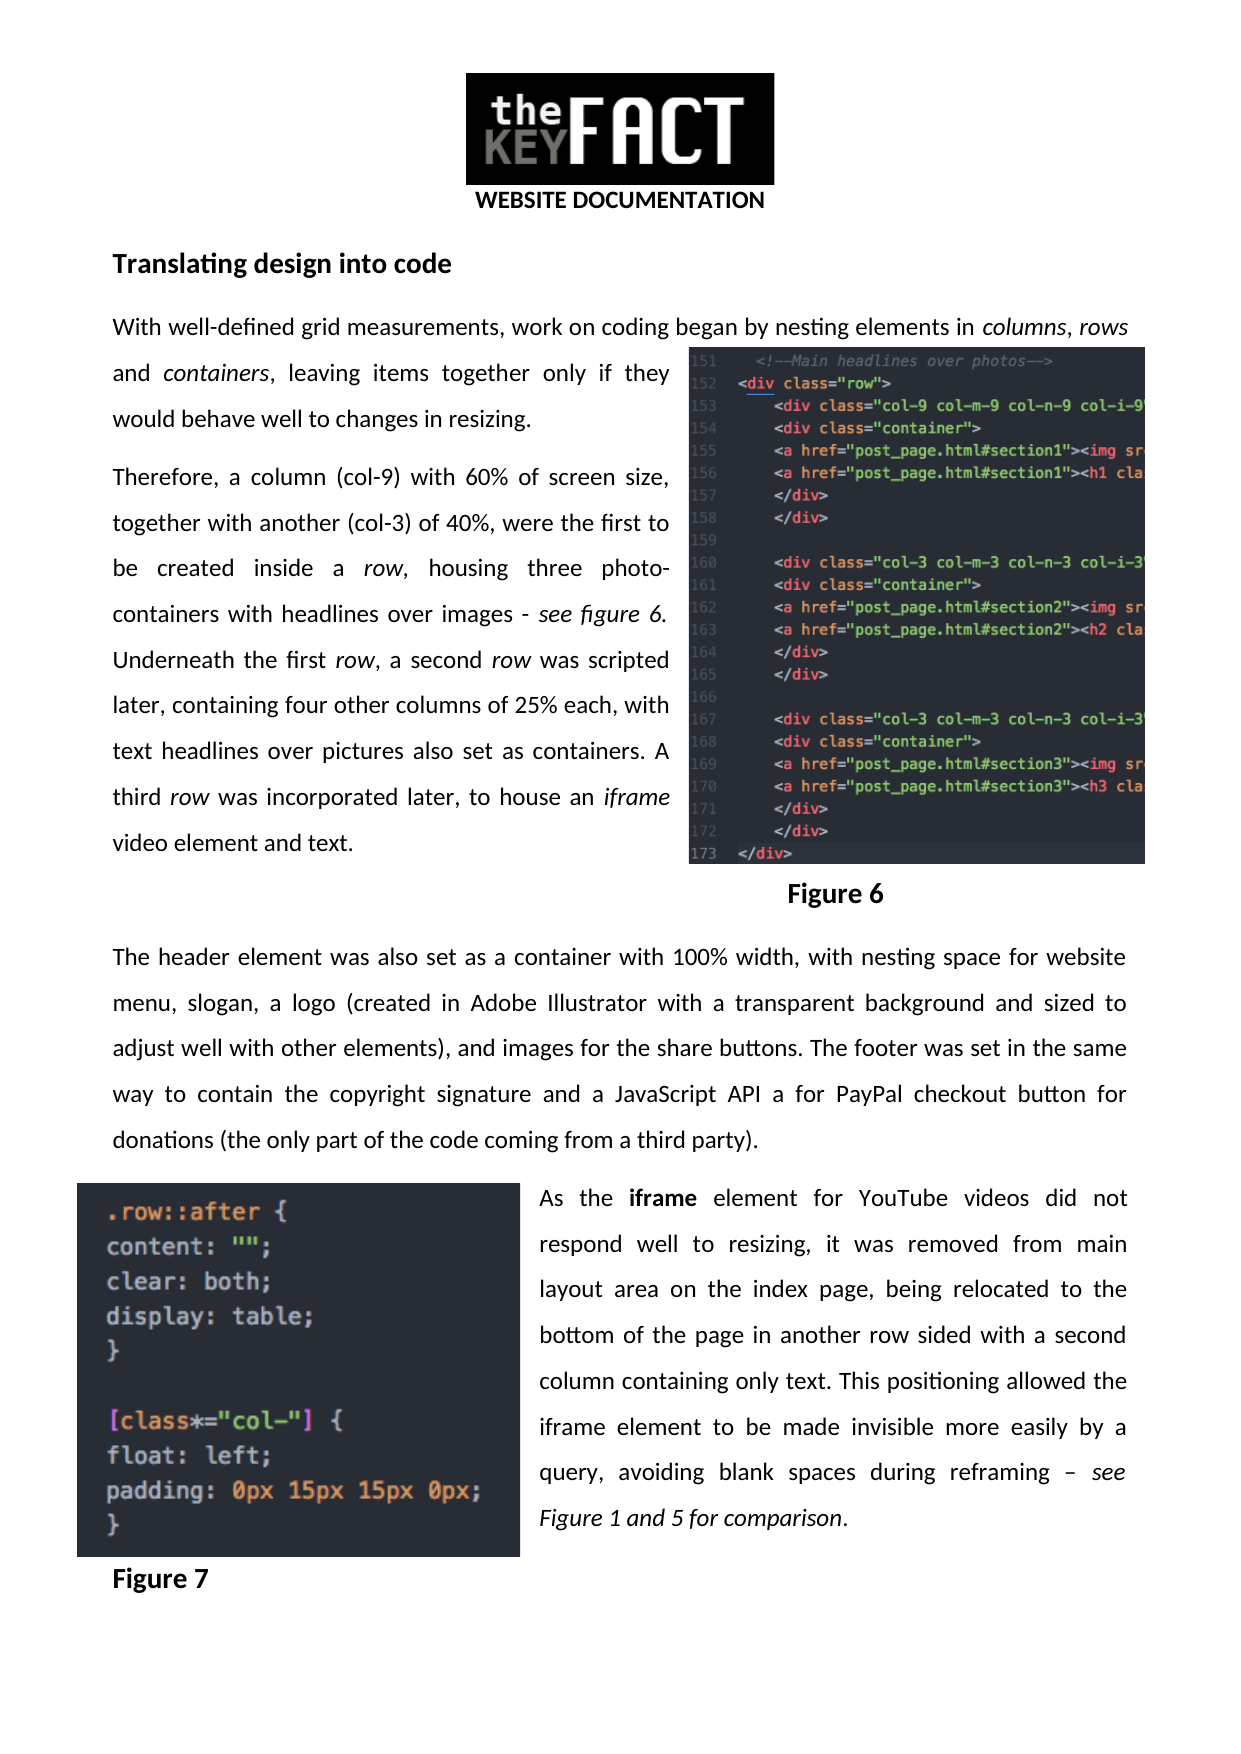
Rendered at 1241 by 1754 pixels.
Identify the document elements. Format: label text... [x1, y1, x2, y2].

text Translating design into code [112, 245, 1128, 281]
picture [466, 73, 775, 185]
text Therefore, a column (col-9) with 60% of screen size, together with another (col-3) of 40%, were the first to be created inside a row, housing three photo-containers with headlines over images - see figure 6. Underneath the first row, a second row was scripted later, containing four other columns of 25% each, with text headlines over pictures also set as containers. A third row was incorporated later, to house an iframe video element and text. Figure 6 [112, 461, 1128, 911]
text With well-defined grid measurements, work on coding began by nesting elements in columns, rows and containers, leaving items together only if they would behave well to changes in resizing. [112, 311, 1128, 433]
text Figure 7 [112, 1561, 1128, 1596]
text The header element was also set as a container with 100% width, with nesting space for website menu, slogan, a logo (created in Adobe Illustrator with a transparent background and sized to adjust well with other elements), and images for the share buttons. The footer was set in the same way to contain the copyright signature and a JavaScript API a for PayPal checkout button for donations (the only part of the code coming from a third party). [112, 941, 1128, 1154]
picture [688, 347, 1145, 864]
picture [77, 1183, 521, 1557]
